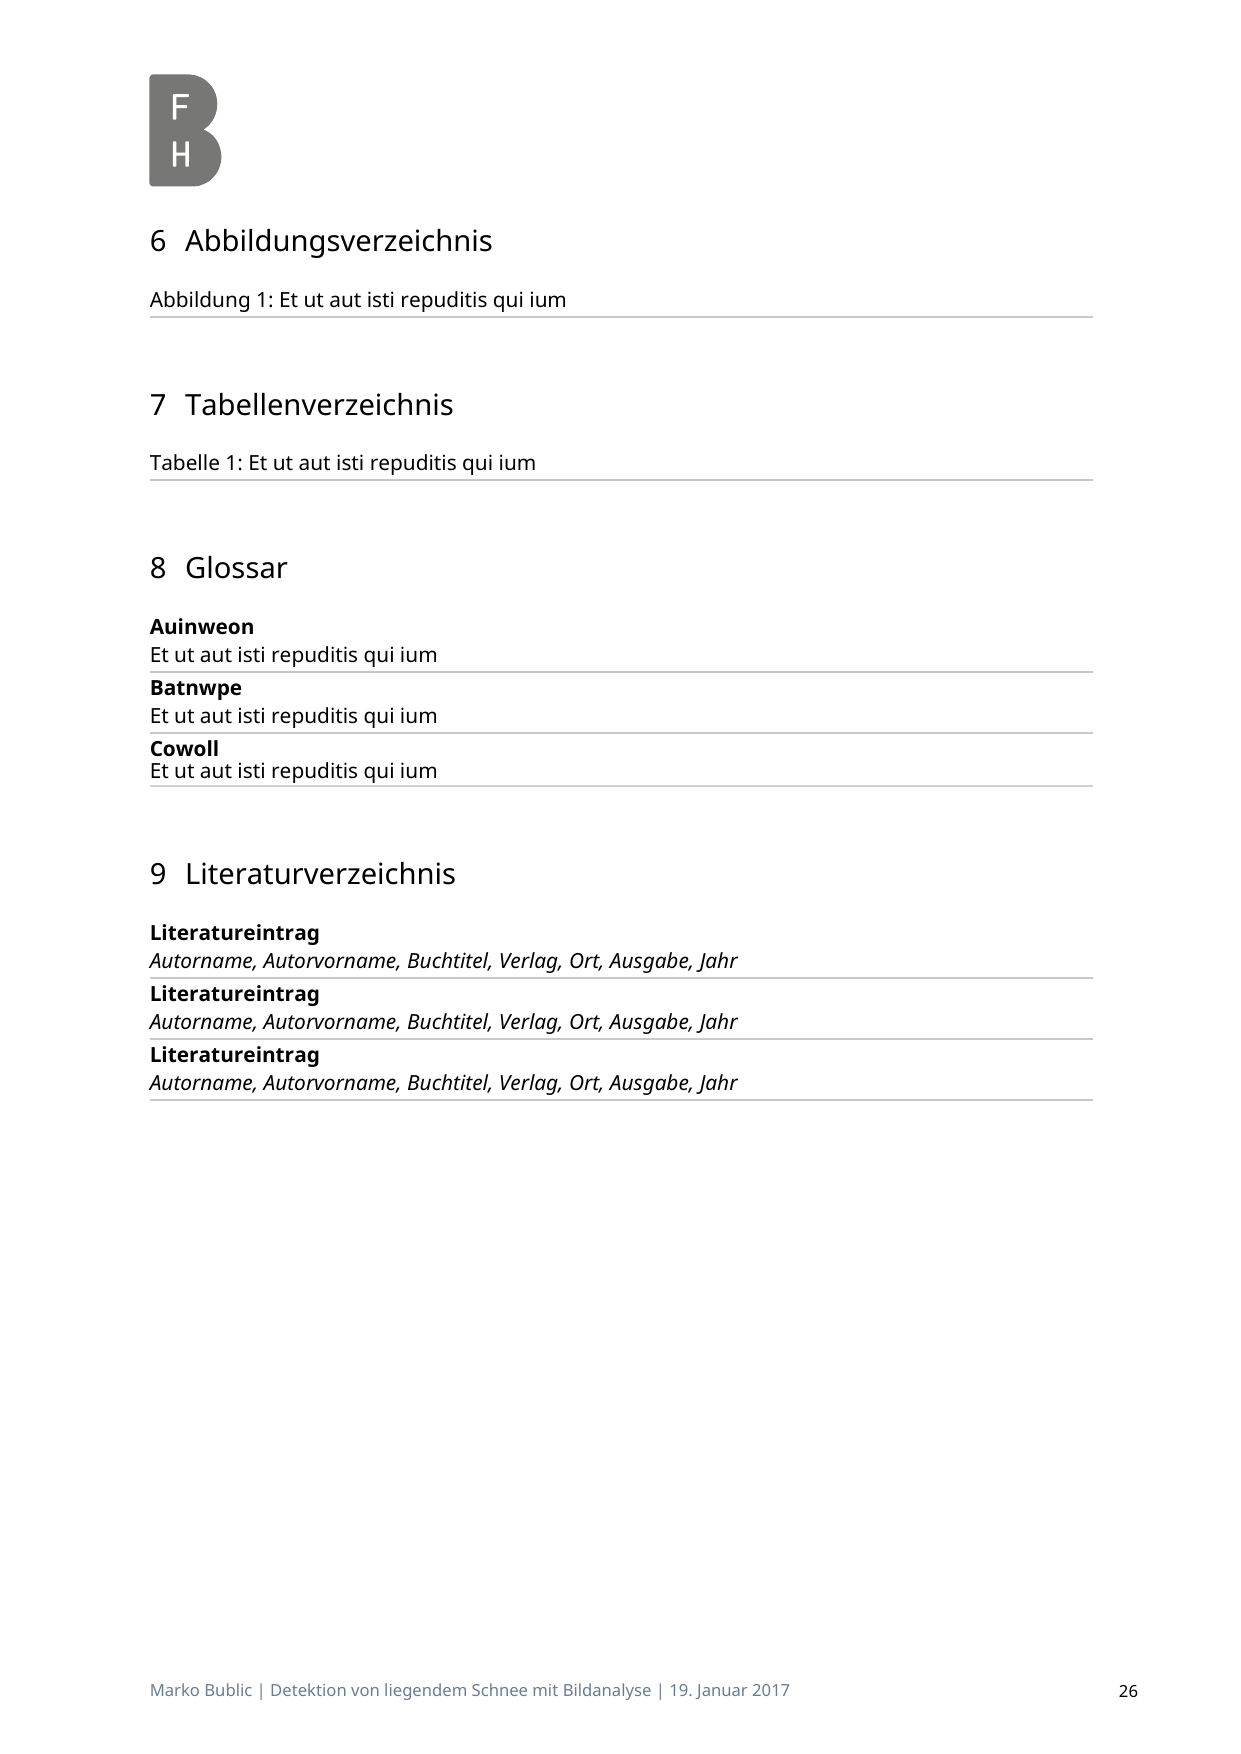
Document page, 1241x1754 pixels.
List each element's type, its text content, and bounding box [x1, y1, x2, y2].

text Abbildung 1: Et ut aut isti repuditis qui ium 3 [149, 285, 1093, 318]
text Et ut aut isti repuditis qui ium 11 [149, 762, 1093, 787]
text Auinweon [149, 612, 1093, 640]
text Tabelle 1: Et ut aut isti repuditis qui ium 3 [149, 448, 1093, 481]
text Literatureintrag [149, 979, 1093, 1007]
text Autorname, Autorvorname, Buchtitel, Verlag, Ort, Ausgabe, Jahr 9 [149, 1007, 1093, 1040]
text Literatureintrag [149, 1040, 1093, 1068]
subtitle Abbildungsverzeichnis [149, 221, 1093, 260]
subtitle Tabellenverzeichnis [149, 384, 1093, 423]
text Et ut aut isti repuditis qui ium 9 [149, 701, 1093, 734]
text Autorname, Autorvorname, Buchtitel, Verlag, Ort, Ausgabe, Jahr 7 [149, 946, 1093, 979]
text Cowoll [149, 734, 1093, 762]
subtitle Glossar [149, 547, 1093, 587]
text Literatureintrag [149, 918, 1093, 946]
text Batnwpe [149, 673, 1093, 701]
subtitle Literaturverzeichnis [149, 853, 1093, 893]
text Autorname, Autorvorname, Buchtitel, Verlag, Ort, Ausgabe, Jahr 11 [149, 1068, 1093, 1101]
text Et ut aut isti repuditis qui ium 7 [149, 640, 1093, 673]
